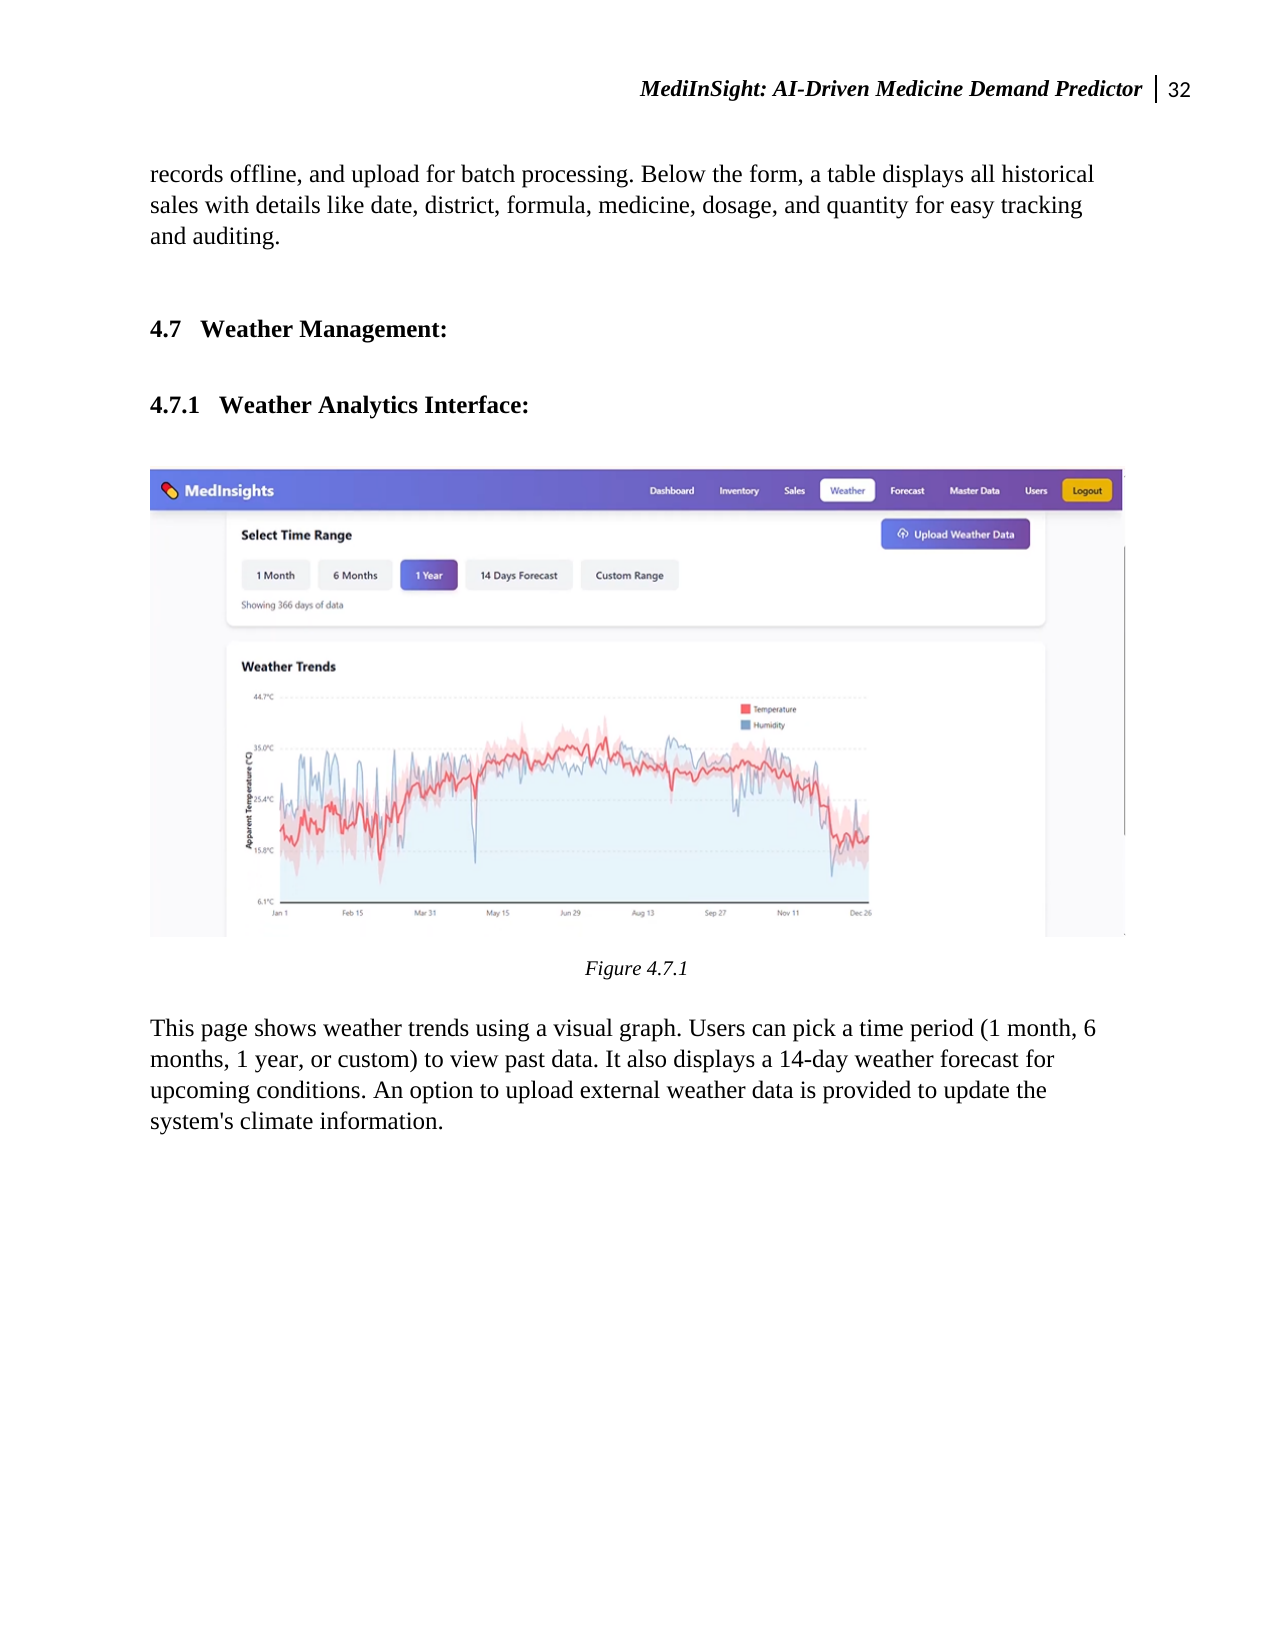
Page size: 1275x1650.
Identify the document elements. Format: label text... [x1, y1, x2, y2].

picture [150, 466, 1125, 937]
subtitle Weather Management: [150, 314, 1125, 343]
subtitle 4.7.1 Weather Analytics Interface: [150, 390, 1125, 419]
text This page shows weather trends using a visual graph. Users can pick a time period (1 month, 6 months, 1 year, or custom) to view past data. It also displays a 14-day weather forecast for upcoming conditions. An option to upload external weather data is provided to update the system's climate information. [150, 1013, 1125, 1135]
text Figure 4.7.1 [150, 956, 1125, 980]
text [150, 159, 1125, 250]
